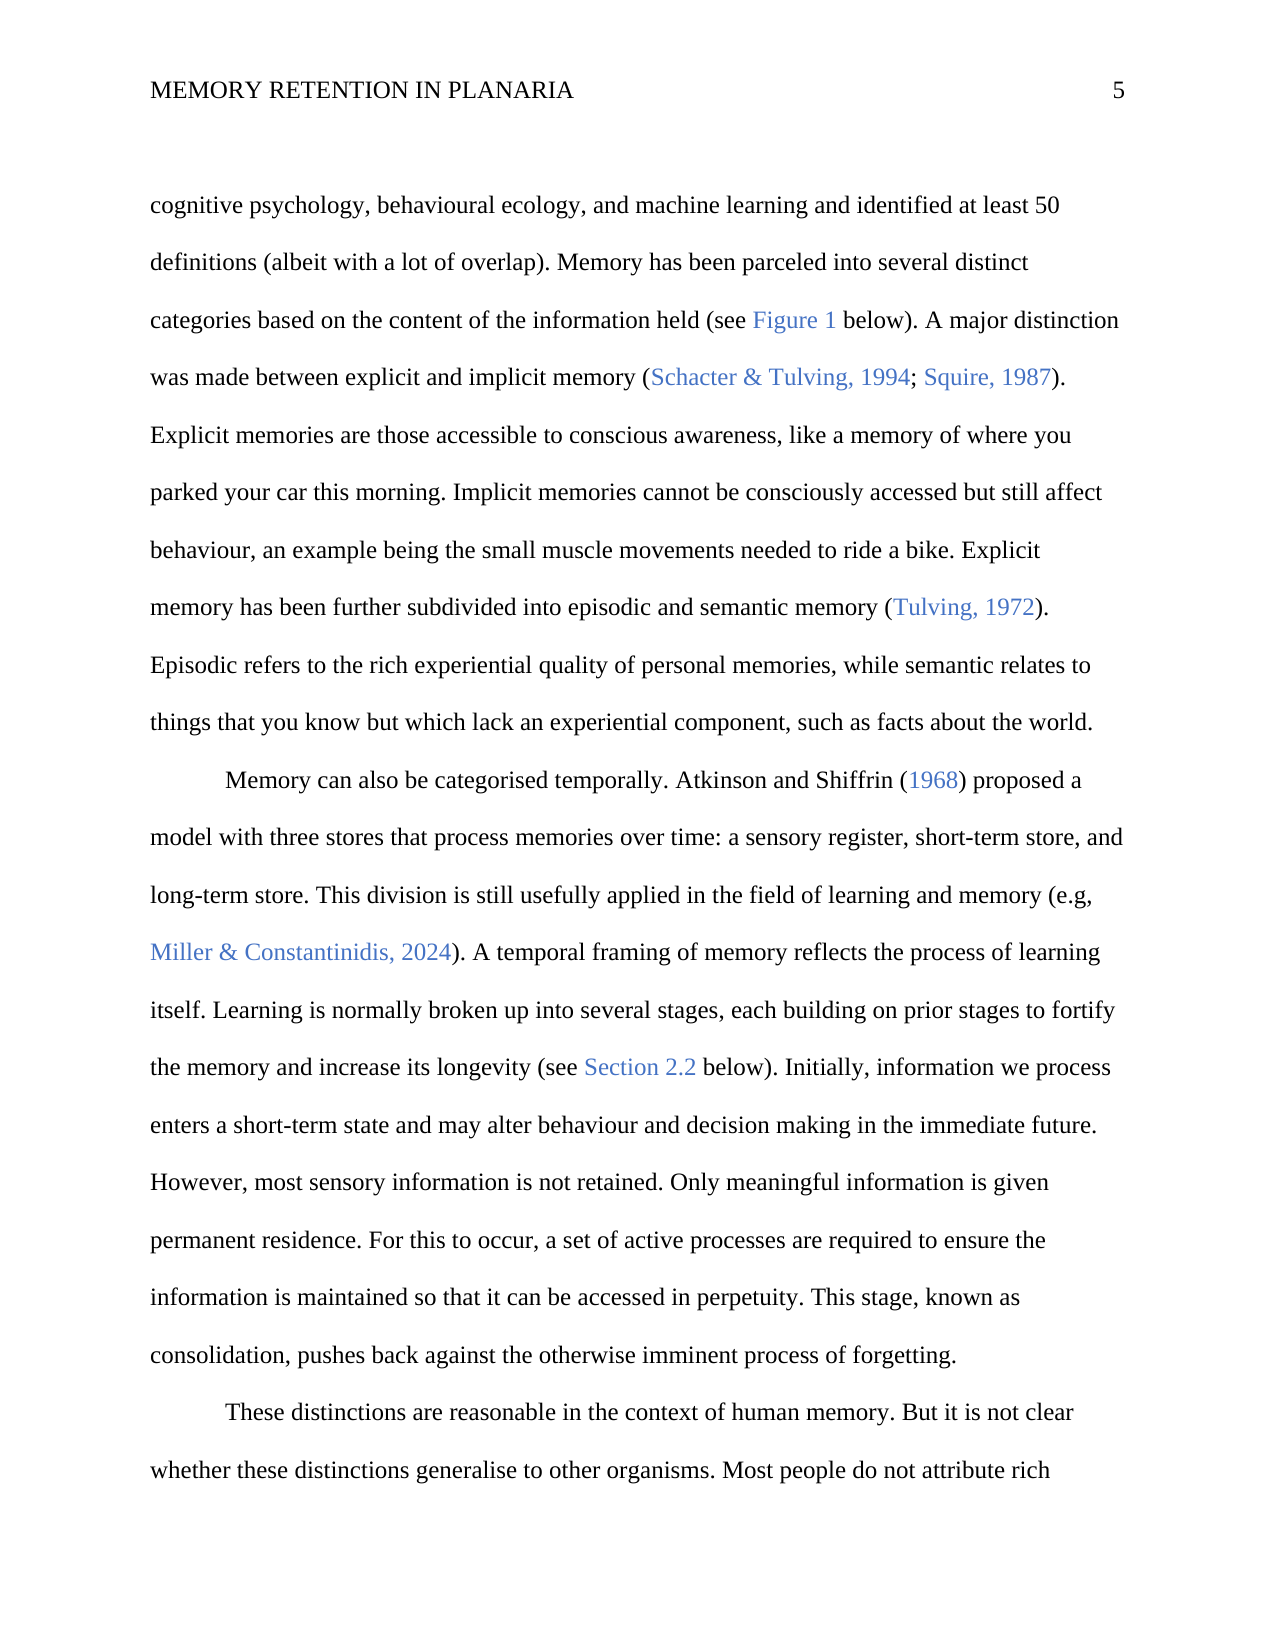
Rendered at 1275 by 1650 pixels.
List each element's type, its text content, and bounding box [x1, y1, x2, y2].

text Memory can also be categorised temporally. Atkinson and Shiffrin (1968) proposed a model with three stores that process memories over time: a sensory register, short-term store, and long-term store. This division is still usefully applied in the field of learning and memory (e.g, Miller & Constantinidis, 2024). A temporal framing of memory reflects the process of learning itself. Learning is normally broken up into several stages, each building on prior stages to fortify the memory and increase its longevity (see Section 2.2 below). Initially, information we process enters a short-term state and may alter behaviour and decision making in the immediate future. However, most sensory information is not retained. Only meaningful information is given permanent residence. For this to occur, a set of active processes are required to ensure the information is maintained so that it can be accessed in perpetuity. This stage, known as consolidation, pushes back against the otherwise imminent process of forgetting. [150, 765, 1125, 1369]
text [150, 190, 1125, 736]
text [150, 1397, 1125, 1484]
